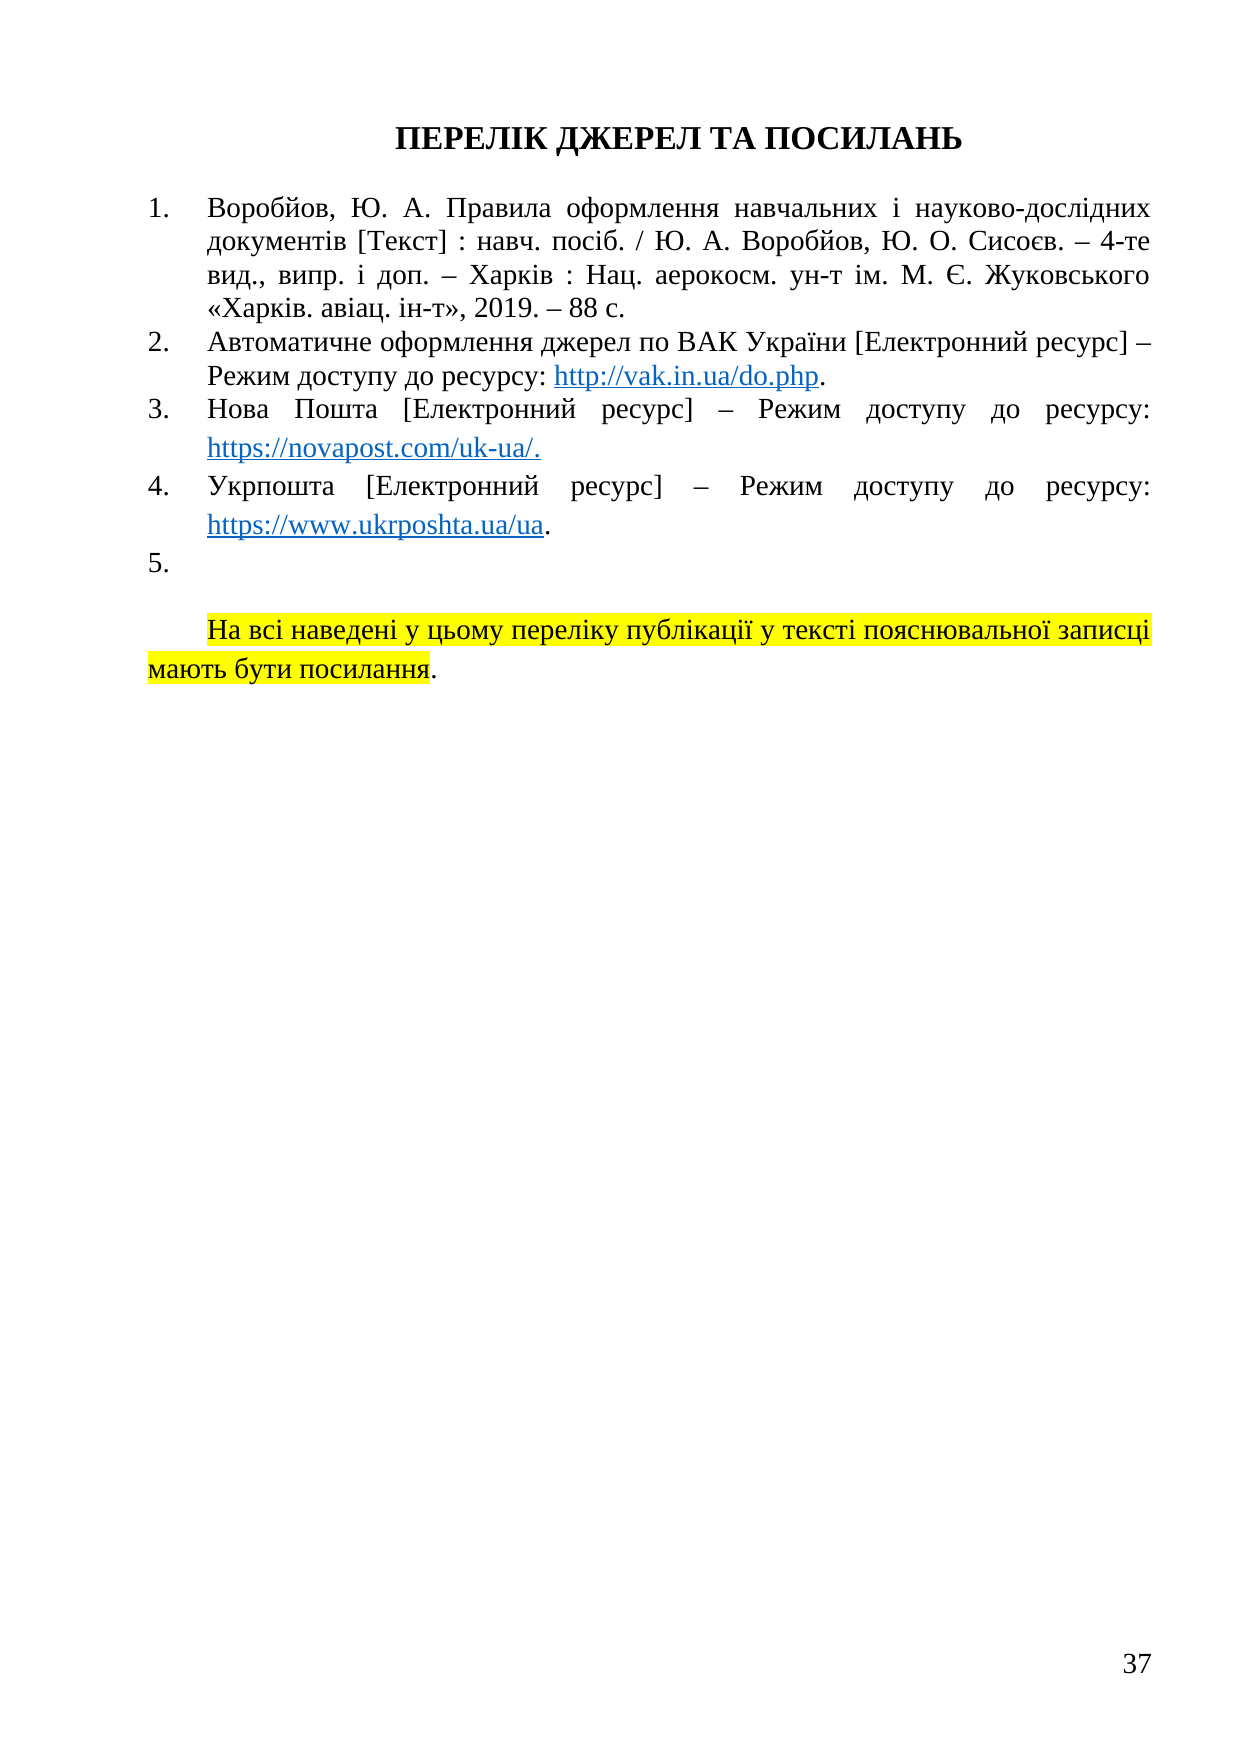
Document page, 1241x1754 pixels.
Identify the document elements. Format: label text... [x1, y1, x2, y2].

list Воробйов, Ю. А. Правила оформлення навчальних і науково-дослідних документів [Текст] : навч. посіб. / Ю. А. Воробйов, Ю. О. Сисоєв. – 4-те вид., випр. і доп. – Харків : Нац. аерокосм. ун-т ім. М. Є. Жуковського «Харків. авіац. ін-т», 2019. – 88 с. [148, 190, 1152, 324]
subtitle ПЕРЕЛІК ДЖЕРЕЛ ТА ПОСИЛАНЬ [207, 118, 1152, 156]
list Нова Пошта [Електронний ресурс] – Режим доступу до ресурсу: https://novapost.com/uk-ua/. [148, 391, 1152, 463]
text На всі наведені у цьому переліку публікації у тексті пояснювальної записці мають бути посилання. [148, 612, 1152, 684]
list Укрпошта [Електронний ресурс] – Режим доступу до ресурсу: https://www.ukrposhta.ua/ua. [148, 468, 1152, 540]
list Автоматичне оформлення джерел по ВАК України [Електронний ресурс] – Режим доступу до ресурсу: http://vak.in.ua/do.php. [148, 324, 1152, 391]
